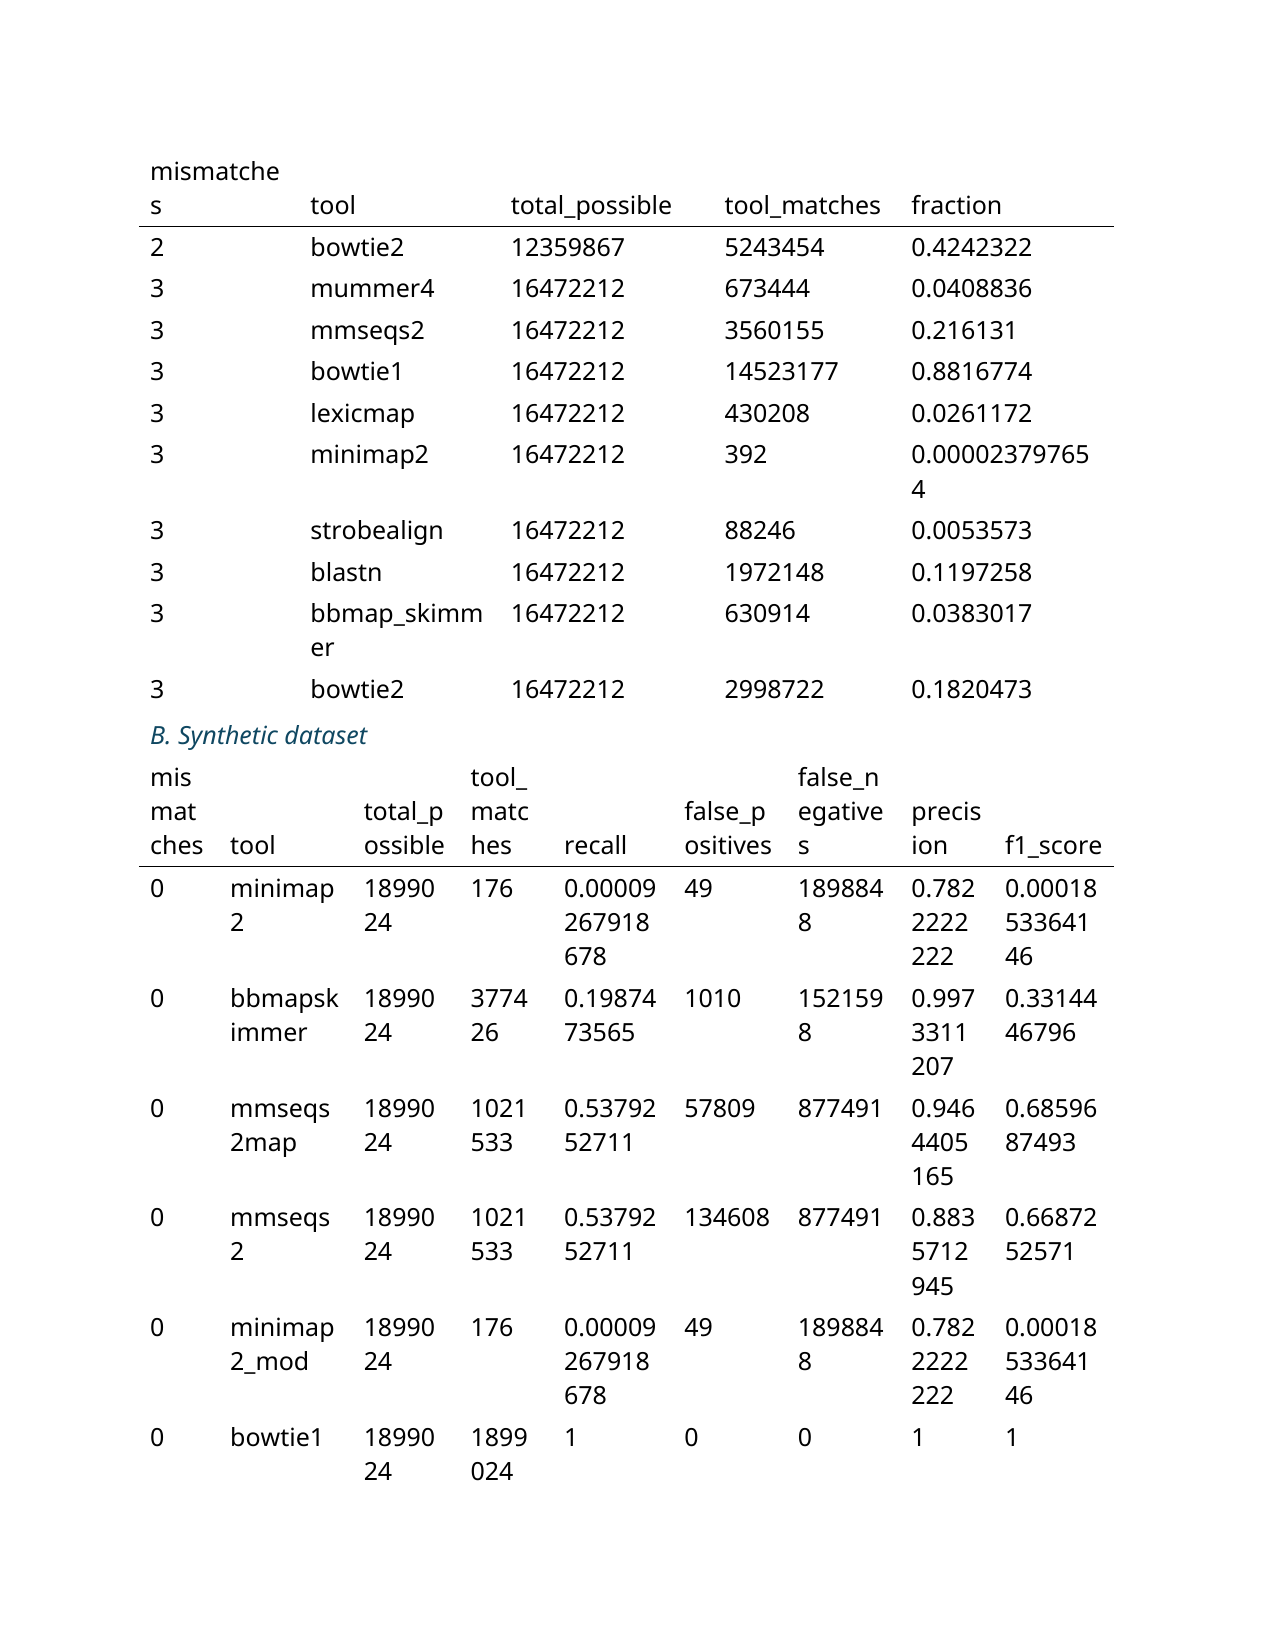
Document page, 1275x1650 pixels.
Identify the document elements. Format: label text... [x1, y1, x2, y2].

table_header fraction [900, 150, 1114, 226]
table_cell mmseqs2map [219, 1087, 352, 1196]
table_cell 0.00009267918678 [553, 1306, 673, 1416]
table_cell 0.216131 [900, 309, 1114, 350]
table_cell 3 [139, 592, 299, 668]
table_cell 16472212 [499, 592, 713, 668]
table_cell 1898848 [786, 867, 900, 977]
table_cell 0.9973311207 [900, 977, 993, 1087]
table_header false_negatives [786, 756, 900, 866]
table_cell 1 [553, 1416, 673, 1491]
table_cell 877491 [786, 1087, 900, 1196]
table_cell 630914 [713, 592, 900, 668]
table_cell lexicmap [299, 392, 499, 433]
table_cell 2 [139, 227, 299, 267]
table_header mismatches [139, 150, 299, 226]
table_cell 0.0053573 [900, 509, 1114, 551]
table_cell mmseqs2 [219, 1196, 352, 1306]
table_cell 0.0383017 [900, 592, 1114, 668]
table_cell 16472212 [499, 392, 713, 433]
table_cell 88246 [713, 509, 900, 551]
table_cell 1899024 [352, 867, 459, 977]
table_cell 16472212 [499, 350, 713, 392]
table_header mismatches [139, 756, 219, 866]
table_cell 134608 [673, 1196, 786, 1306]
table_header tool_matches [459, 756, 553, 866]
table_cell 1899024 [352, 1416, 459, 1491]
table_cell bowtie2 [299, 227, 499, 267]
table_cell 1 [900, 1416, 993, 1491]
table_cell strobealign [299, 509, 499, 551]
table_cell 3560155 [713, 309, 900, 350]
table_cell 3 [139, 668, 299, 709]
table_cell 392 [713, 434, 900, 509]
table_cell bowtie2 [299, 668, 499, 709]
table_cell 16472212 [499, 434, 713, 509]
table_cell 0.0001853364146 [994, 1306, 1114, 1416]
table_cell 0 [139, 1306, 219, 1416]
table_cell 49 [673, 867, 786, 977]
table_cell 0.0001853364146 [994, 867, 1114, 977]
table_cell 16472212 [499, 551, 713, 592]
table_cell 1899024 [459, 1416, 553, 1491]
table_cell 1972148 [713, 551, 900, 592]
table_cell 0.5379252711 [553, 1087, 673, 1196]
table_cell 1899024 [352, 977, 459, 1087]
table_cell 16472212 [499, 309, 713, 350]
table_cell 3 [139, 551, 299, 592]
table_cell 1899024 [352, 1306, 459, 1416]
table_cell 0.8835712945 [900, 1196, 993, 1306]
table_cell minimap2 [299, 434, 499, 509]
table_cell 3 [139, 509, 299, 551]
table_header recall [553, 756, 673, 866]
table_cell 3 [139, 350, 299, 392]
table_cell 57809 [673, 1087, 786, 1196]
table_cell 0.0261172 [900, 392, 1114, 433]
table_cell 1898848 [786, 1306, 900, 1416]
table_cell 0.000023797654 [900, 434, 1114, 509]
table_cell 0.7822222222 [900, 867, 993, 977]
table_cell bbmap_skimmer [299, 592, 499, 668]
table_header f1_score [994, 756, 1114, 866]
table_cell 176 [459, 867, 553, 977]
table_header total_possible [499, 150, 713, 226]
table_cell mmseqs2 [299, 309, 499, 350]
table_cell 0.00009267918678 [553, 867, 673, 977]
table_cell 49 [673, 1306, 786, 1416]
table_cell 0.9464405165 [900, 1087, 993, 1196]
table_cell 0 [139, 977, 219, 1087]
table_cell 0 [139, 867, 219, 977]
table_cell 0.1820473 [900, 668, 1114, 709]
table_cell 0.7822222222 [900, 1306, 993, 1416]
table_header precision [900, 756, 993, 866]
table_cell 1521598 [786, 977, 900, 1087]
table_cell 176 [459, 1306, 553, 1416]
table_cell 0.6687252571 [994, 1196, 1114, 1306]
table_cell 3 [139, 309, 299, 350]
table_cell 0.0408836 [900, 267, 1114, 309]
table_cell 3 [139, 434, 299, 509]
table_cell 16472212 [499, 509, 713, 551]
table_cell 0.1197258 [900, 551, 1114, 592]
table_cell 0 [139, 1087, 219, 1196]
table_cell 0.8816774 [900, 350, 1114, 392]
table_cell 5243454 [713, 227, 900, 267]
table_header tool [299, 150, 499, 226]
table_cell minimap2_mod [219, 1306, 352, 1416]
table_cell 1899024 [352, 1196, 459, 1306]
table_cell 877491 [786, 1196, 900, 1306]
table_cell 0.6859687493 [994, 1087, 1114, 1196]
table_header tool [219, 756, 352, 866]
table_cell 0 [139, 1196, 219, 1306]
table_cell bbmapskimmer [219, 977, 352, 1087]
table_header total_possible [352, 756, 459, 866]
table_cell minimap2 [219, 867, 352, 977]
table_cell blastn [299, 551, 499, 592]
table_cell 1 [994, 1416, 1114, 1491]
table_cell 0.4242322 [900, 227, 1114, 267]
table_cell 14523177 [713, 350, 900, 392]
table_cell 16472212 [499, 668, 713, 709]
table_cell 430208 [713, 392, 900, 433]
table_cell 0.1987473565 [553, 977, 673, 1087]
table_header tool_matches [713, 150, 900, 226]
table_cell bowtie1 [219, 1416, 352, 1491]
table_cell 1010 [673, 977, 786, 1087]
table_cell 377426 [459, 977, 553, 1087]
table_cell 12359867 [499, 227, 713, 267]
table_cell 0.3314446796 [994, 977, 1114, 1087]
table_cell 16472212 [499, 267, 713, 309]
subtitle B. Synthetic dataset [150, 718, 1125, 752]
table_cell 2998722 [713, 668, 900, 709]
table_cell 1021533 [459, 1087, 553, 1196]
table_cell 1021533 [459, 1196, 553, 1306]
table_cell 3 [139, 267, 299, 309]
table_cell 0 [673, 1416, 786, 1491]
table_cell 0 [786, 1416, 900, 1491]
table_cell mummer4 [299, 267, 499, 309]
table_header false_positives [673, 756, 786, 866]
table_cell 3 [139, 392, 299, 433]
table_cell 0 [139, 1416, 219, 1491]
table_cell 0.5379252711 [553, 1196, 673, 1306]
table_cell 673444 [713, 267, 900, 309]
table_cell 1899024 [352, 1087, 459, 1196]
table_cell bowtie1 [299, 350, 499, 392]
